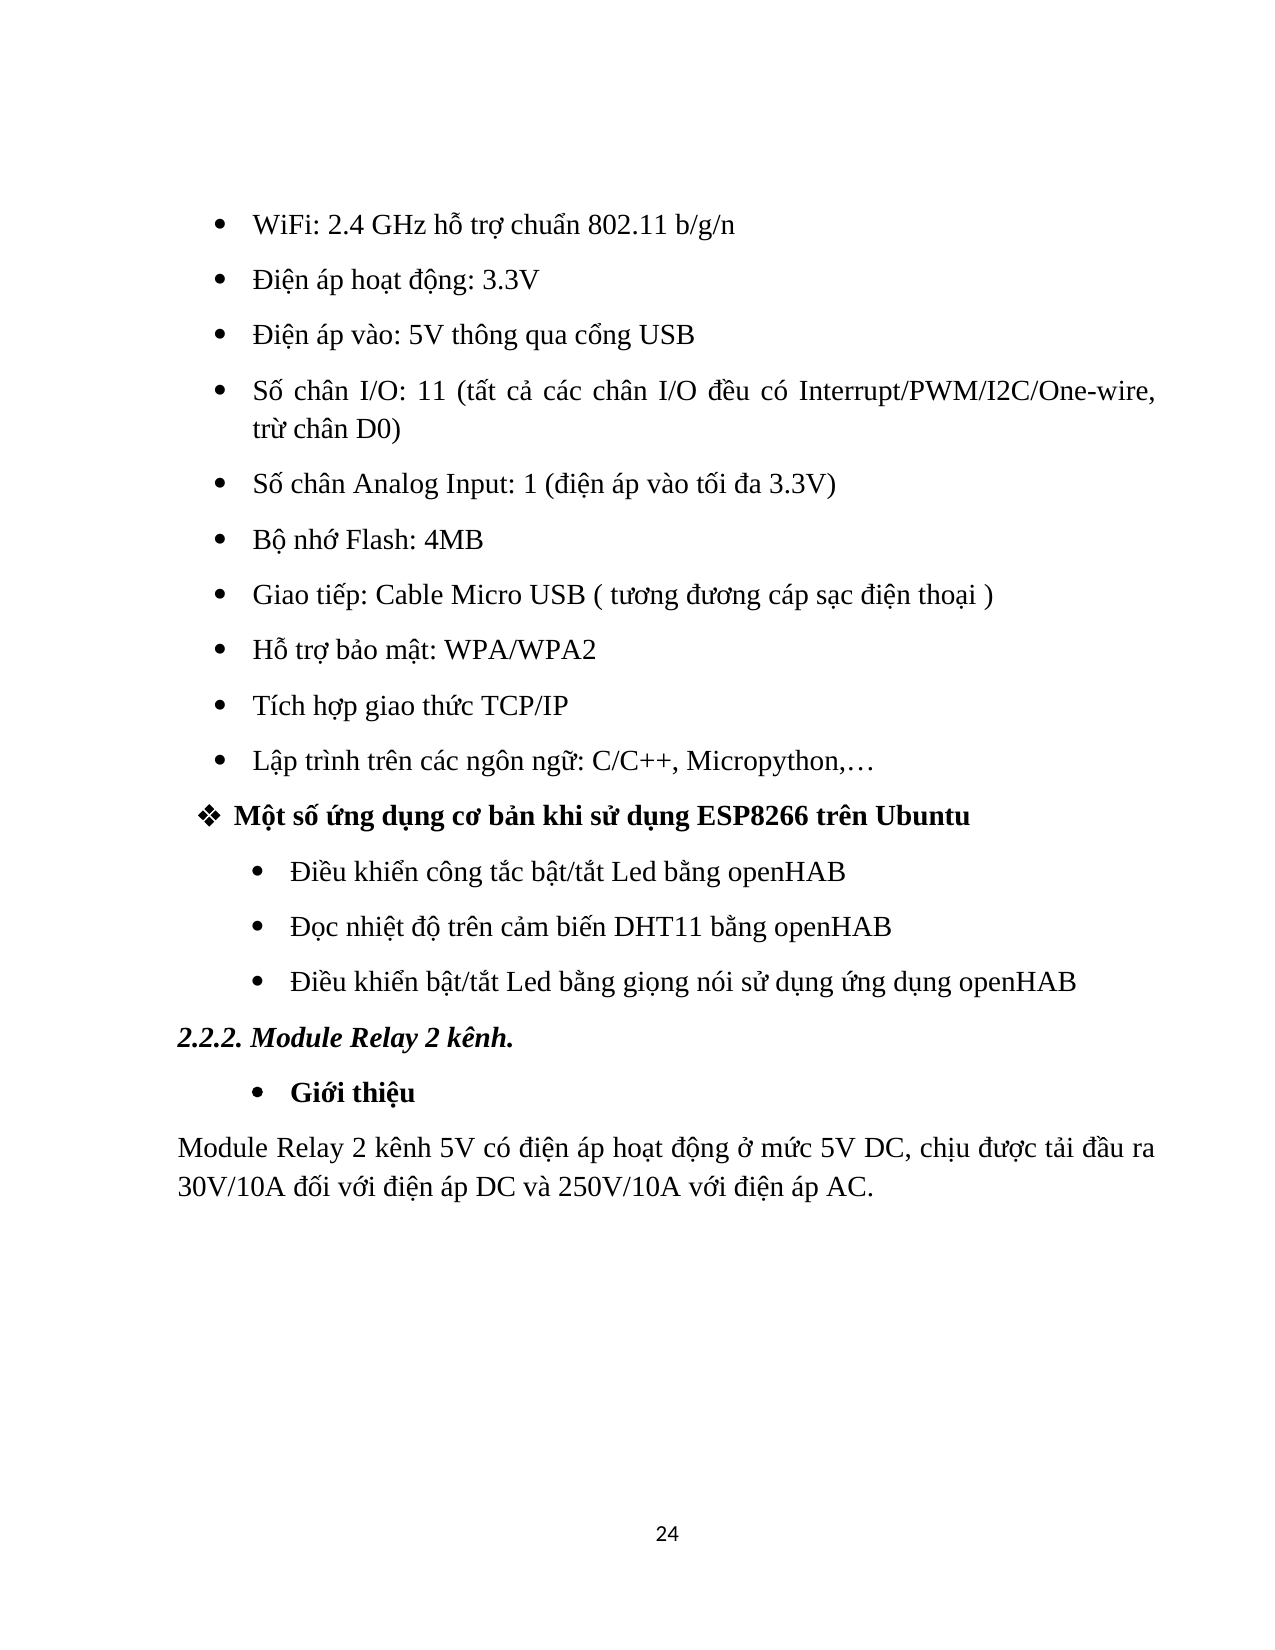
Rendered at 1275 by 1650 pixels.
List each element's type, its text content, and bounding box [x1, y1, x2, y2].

list Điều khiển bật/tắt Led bằng giọng nói sử dụng ứng dụng openHAB [252, 964, 1157, 998]
list 2.2.2. Module Relay 2 kênh. [177, 1020, 1157, 1053]
list Bộ nhớ Flash: 4MB [215, 522, 1157, 556]
list Lập trình trên các ngôn ngữ: C/C++, Micropython,… [215, 743, 1157, 777]
list Điện áp vào: 5V thông qua cổng USB [215, 317, 1157, 351]
list Điện áp hoạt động: 3.3V [215, 262, 1157, 296]
list Giao tiếp: Cable Micro USB ( tương đương cáp sạc điện thoại ) [215, 577, 1157, 611]
list Số chân I/O: 11 (tất cả các chân I/O đều có Interrupt/PWM/I2C/One-wire, trừ chân D0) [215, 373, 1157, 445]
text Module Relay 2 kênh 5V có điện áp hoạt động ở mức 5V DC, chịu được tải đầu ra 30V/10A đối với điện áp DC và 250V/10A với điện áp AC. [177, 1130, 1157, 1202]
list WiFi: 2.4 GHz hỗ trợ chuẩn 802.11 b/g/n [215, 207, 1157, 240]
list Tích hợp giao thức TCP/IP [215, 688, 1157, 721]
list Giới thiệu [252, 1075, 1157, 1108]
list Một số ứng dụng cơ bản khi sử dụng ESP8266 trên Ubuntu [196, 798, 1157, 832]
list Hỗ trợ bảo mật: WPA/WPA2 [215, 632, 1157, 666]
list Đọc nhiệt độ trên cảm biến DHT11 bằng openHAB [252, 909, 1157, 943]
list Số chân Analog Input: 1 (điện áp vào tối đa 3.3V) [215, 467, 1157, 500]
list Điều khiển công tắc bật/tắt Led bằng openHAB [252, 854, 1157, 887]
